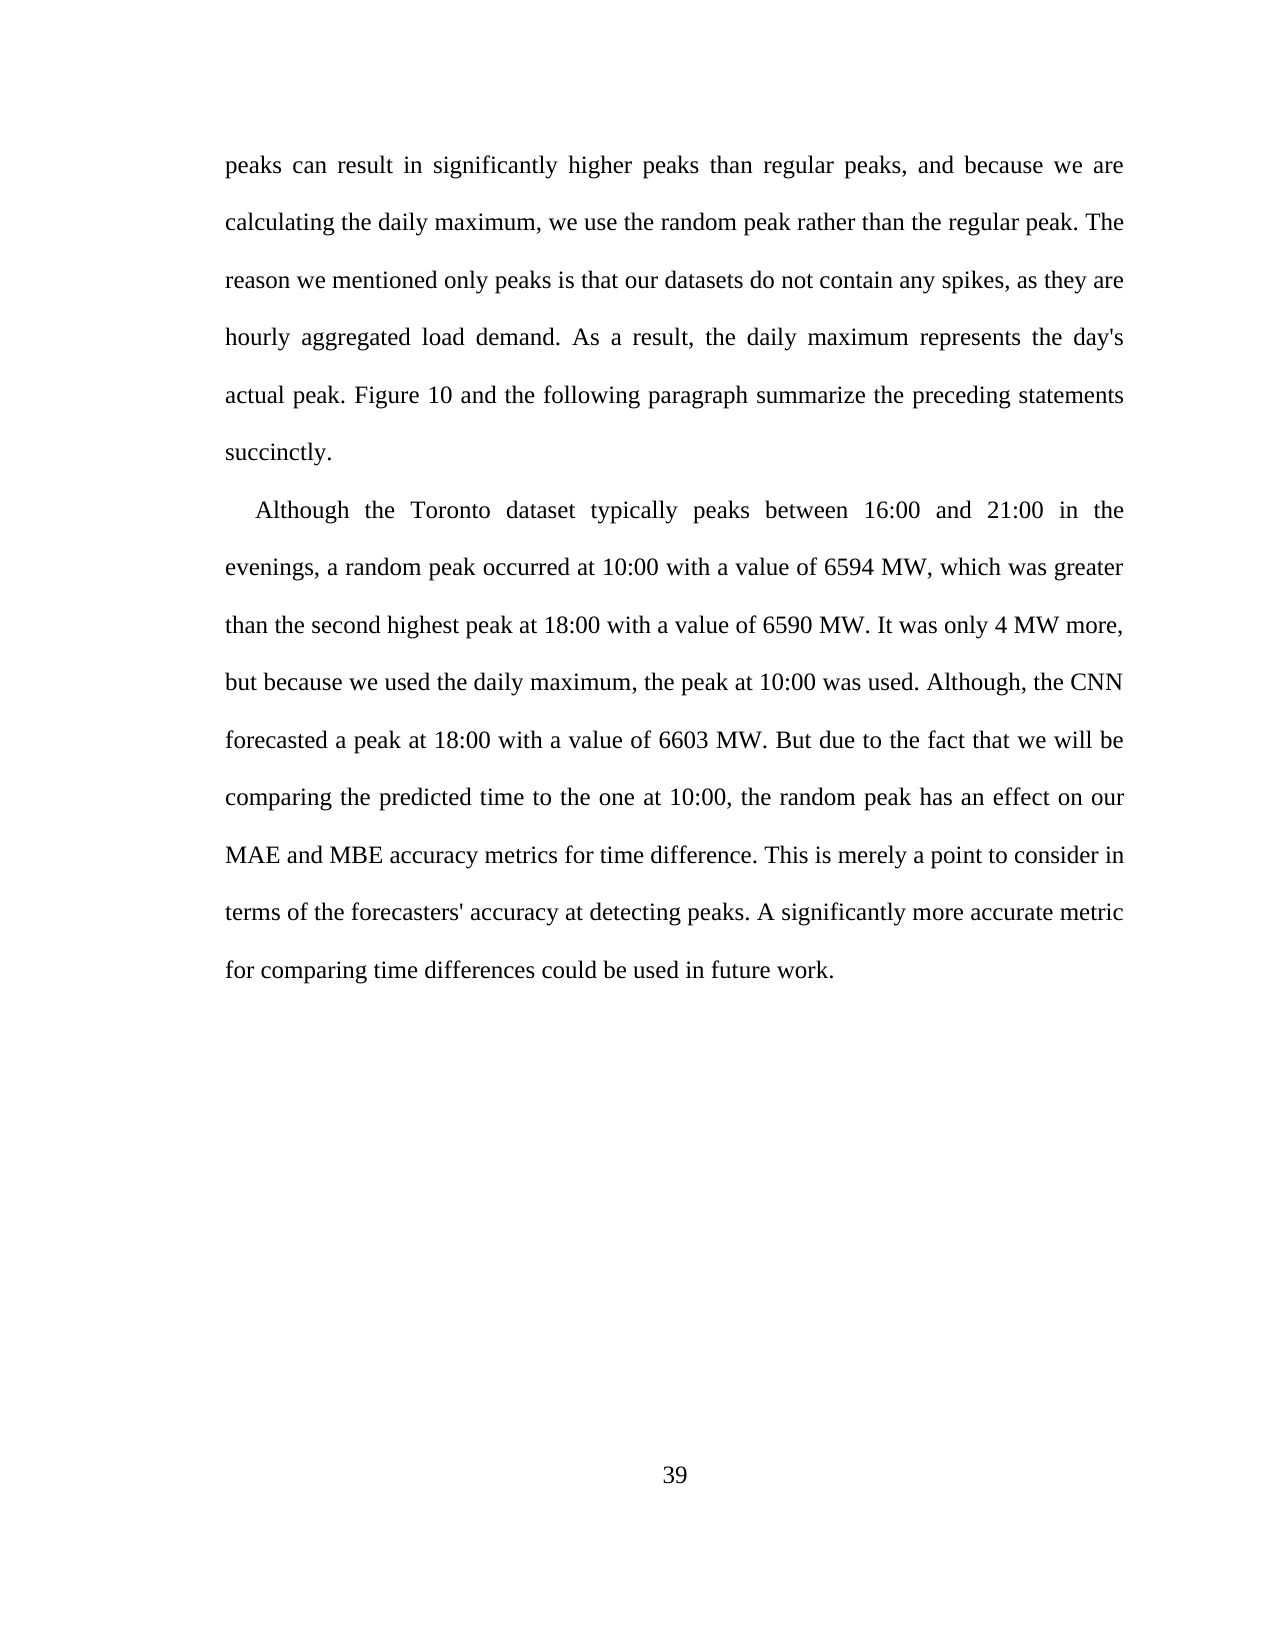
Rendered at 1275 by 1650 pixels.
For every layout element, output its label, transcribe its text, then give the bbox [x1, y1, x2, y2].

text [225, 150, 1125, 466]
text Although the Toronto dataset typically peaks between 16:00 and 21:00 in the evenings, a random peak occurred at 10:00 with a value of 6594 MW, which was greater than the second highest peak at 18:00 with a value of 6590 MW. It was only 4 MW more, but because we used the daily maximum, the peak at 10:00 was used. Although, the CNN forecasted a peak at 18:00 with a value of 6603 MW. But due to the fact that we will be comparing the predicted time to the one at 10:00, the random peak has an effect on our MAE and MBE accuracy metrics for time difference. This is merely a point to consider in terms of the forecasters' accuracy at detecting peaks. A significantly more accurate metric for comparing time differences could be used in future work. [225, 495, 1125, 984]
